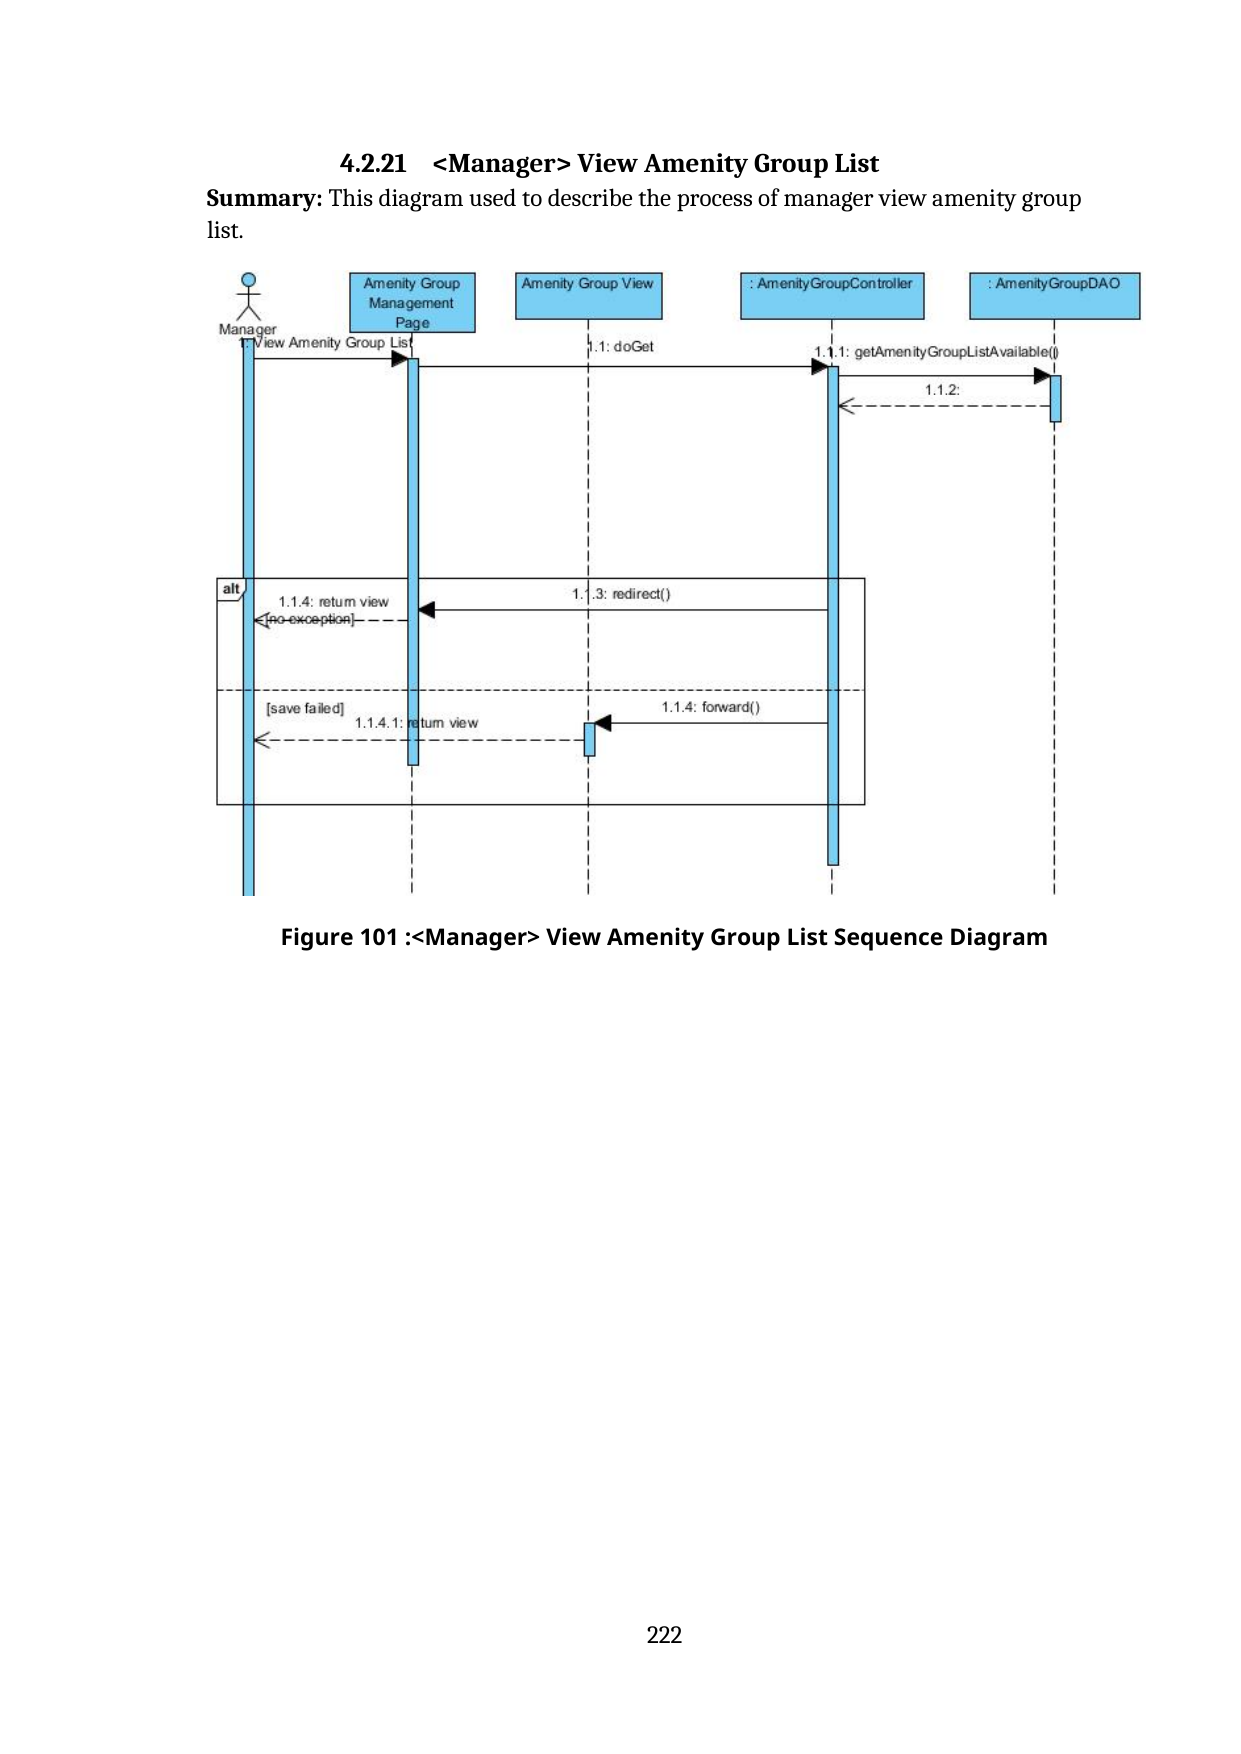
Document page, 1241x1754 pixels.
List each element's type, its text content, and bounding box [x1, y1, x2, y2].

subtitle <Manager> View Amenity Group List [340, 148, 1122, 179]
picture [206, 270, 1146, 896]
text Summary: This diagram used to describe the process of manager view amenity group list. [207, 183, 1122, 245]
